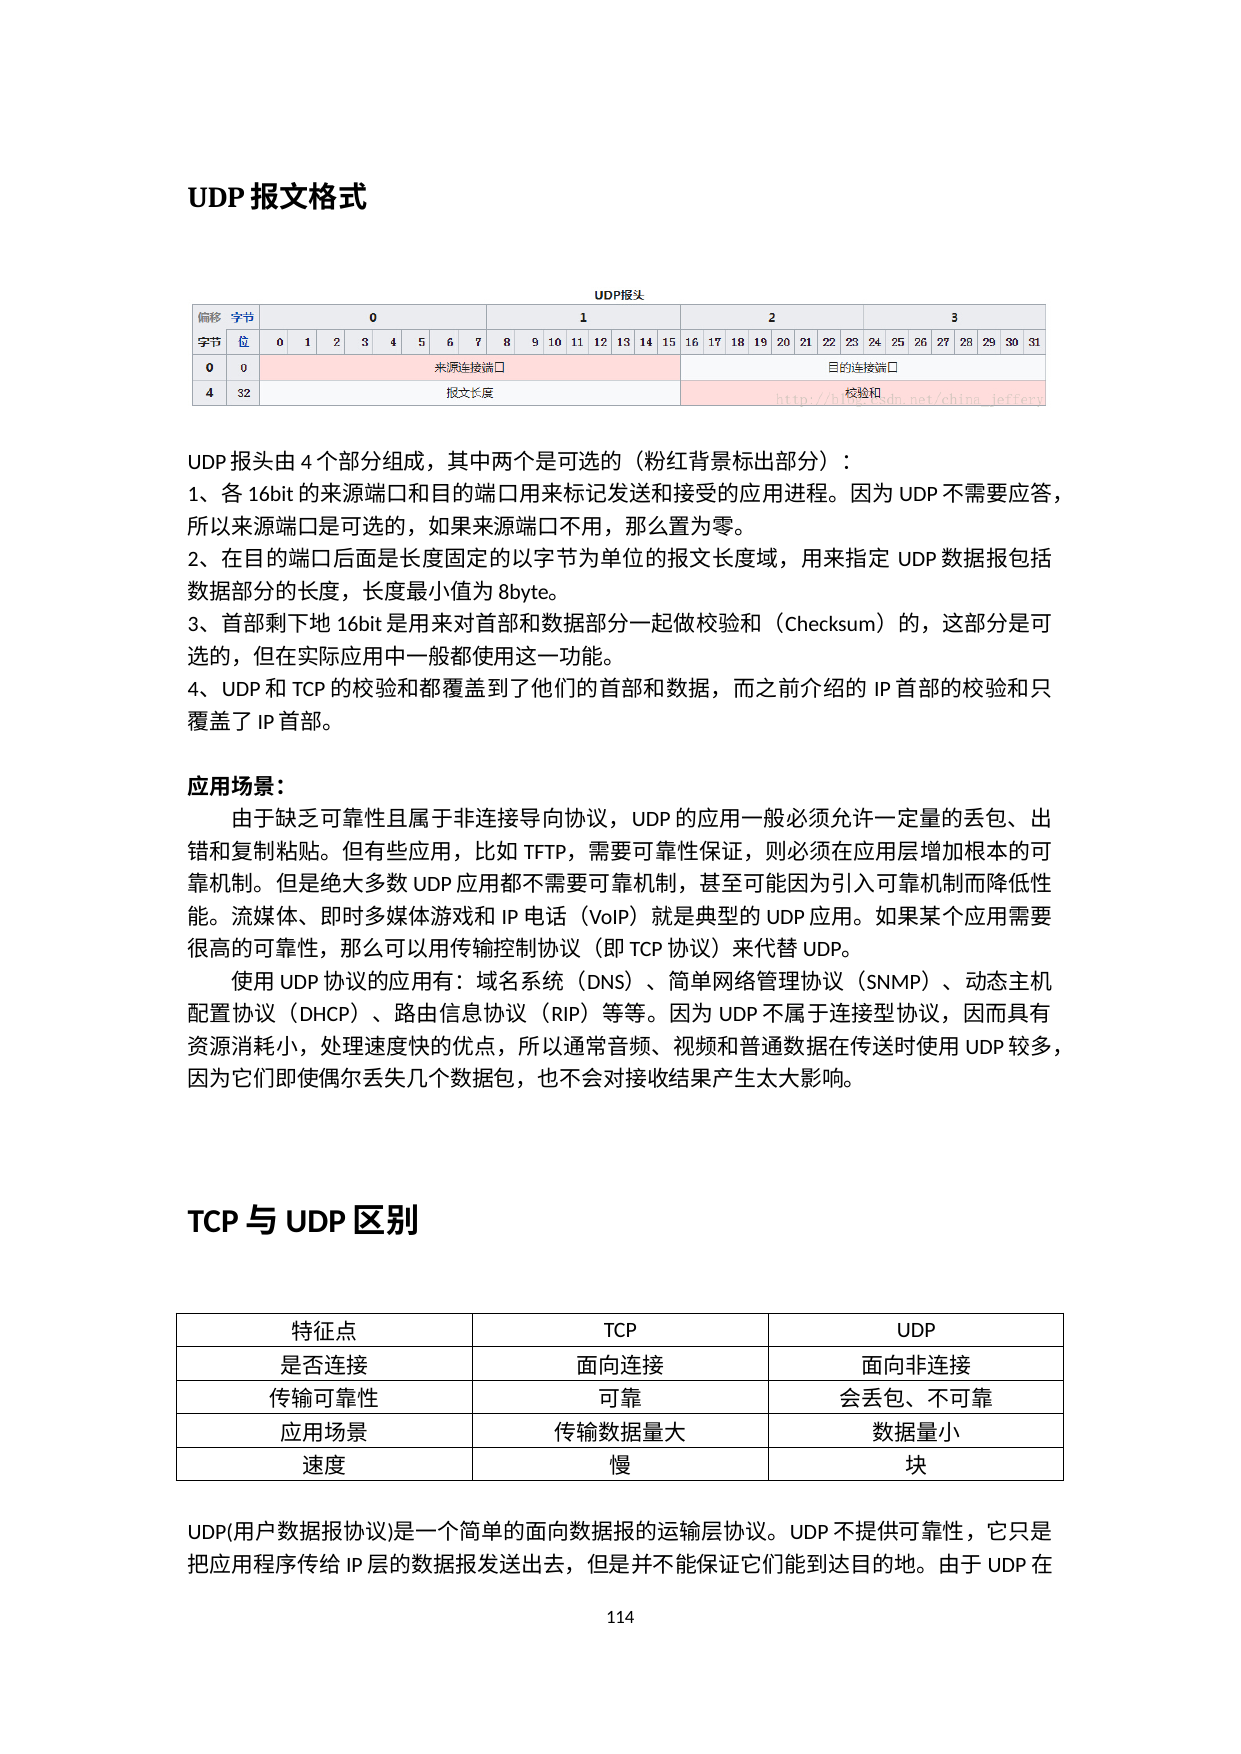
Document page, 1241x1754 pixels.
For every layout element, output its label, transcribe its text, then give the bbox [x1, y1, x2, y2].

table_cell 可靠 [473, 1381, 768, 1413]
text 2、在目的端口后面是长度固定的以字节为单位的报文长度域，用来指定UDP数据报包括数据部分的长度，长度最小值为8byte。 [187, 541, 1053, 606]
text 3、首部剩下地16bit是用来对首部和数据部分一起做校验和（Checksum）的，这部分是可选的，但在实际应用中一般都使用这一功能。 [187, 606, 1053, 671]
table_cell 面向连接 [473, 1347, 768, 1380]
table_cell 应用场景 [177, 1414, 472, 1447]
table_cell 数据量小 [769, 1414, 1063, 1447]
table_cell 传输数据量大 [473, 1414, 768, 1447]
text 由于缺乏可靠性且属于非连接导向协议，UDP的应用一般必须允许一定量的丢包、出错和复制粘贴。但有些应用，比如TFTP，需要可靠性保证，则必须在应用层增加根本的可靠机制。但是绝大多数UDP应用都不需要可靠机制，甚至可能因为引入可靠机制而降低性能。流媒体、即时多媒体游戏和IP电话（VoIP）就是典型的UDP应用。如果某个应用需要很高的可靠性，那么可以用传输控制协议（即TCP协议）来代替UDP。 [187, 801, 1053, 963]
table_cell 传输可靠性 [177, 1381, 472, 1413]
subtitle TCP与UDP区别 [187, 1185, 1053, 1250]
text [187, 1514, 1053, 1579]
table_cell 面向非连接 [769, 1347, 1063, 1380]
table_header TCP [473, 1314, 768, 1346]
text 1、各16bit的来源端口和目的端口用来标记发送和接受的应用进程。因为UDP不需要应答，所以来源端口是可选的，如果来源端口不用，那么置为零。 [187, 476, 1053, 541]
subtitle UDP报文格式 [187, 162, 1053, 227]
picture [187, 280, 1053, 415]
text 应用场景： [187, 768, 1053, 801]
text UDP报头由4个部分组成，其中两个是可选的（粉红背景标出部分）： [187, 443, 1053, 476]
table_cell 块 [769, 1448, 1063, 1480]
table_header 特征点 [177, 1314, 472, 1346]
text 4、UDP和TCP的校验和都覆盖到了他们的首部和数据，而之前介绍的IP首部的校验和只覆盖了IP首部。 [187, 671, 1053, 736]
table_cell 速度 [177, 1448, 472, 1480]
table_cell 会丢包、不可靠 [769, 1381, 1063, 1413]
text 使用UDP协议的应用有：域名系统（DNS）、简单网络管理协议（SNMP）、动态主机配置协议（DHCP）、路由信息协议（RIP）等等。因为UDP不属于连接型协议，因而具有资源消耗小，处理速度快的优点，所以通常音频、视频和普通数据在传送时使用UDP较多，因为它们即使偶尔丢失几个数据包，也不会对接收结果产生太大影响。 [187, 963, 1053, 1093]
table_header UDP [769, 1314, 1063, 1346]
table_cell 是否连接 [177, 1347, 472, 1380]
table_cell 慢 [473, 1448, 768, 1480]
